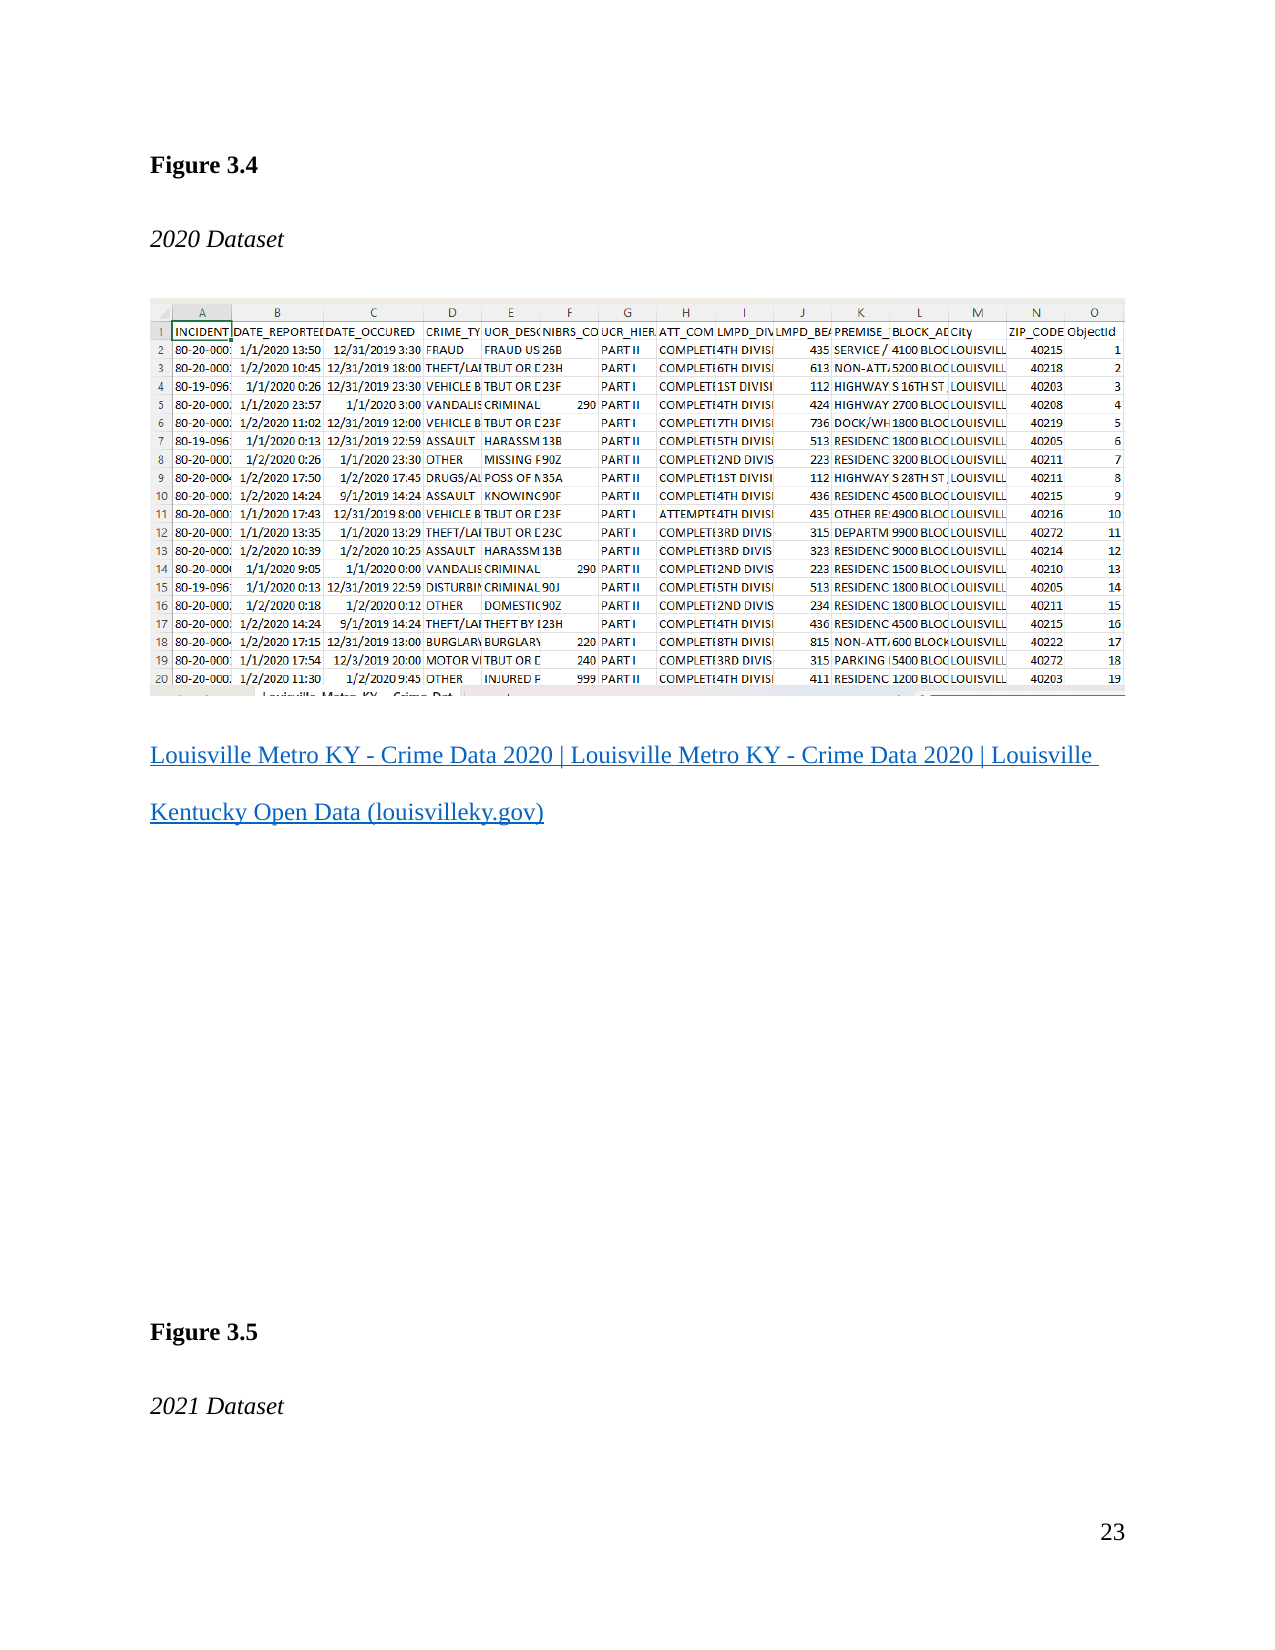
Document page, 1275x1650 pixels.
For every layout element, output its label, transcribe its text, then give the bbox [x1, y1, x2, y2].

picture [150, 298, 1125, 696]
text Figure 3.5 [150, 1317, 1125, 1345]
text 2020 Dataset [150, 224, 1125, 253]
text 2021 Dataset [150, 1391, 1125, 1419]
text Figure 3.4 [150, 150, 1125, 179]
text Louisville Metro KY - Crime Data 2020 | Louisville Metro KY - Crime Data 2020 | Louisville Kentucky Open Data (louisvilleky.gov) [150, 740, 1125, 826]
